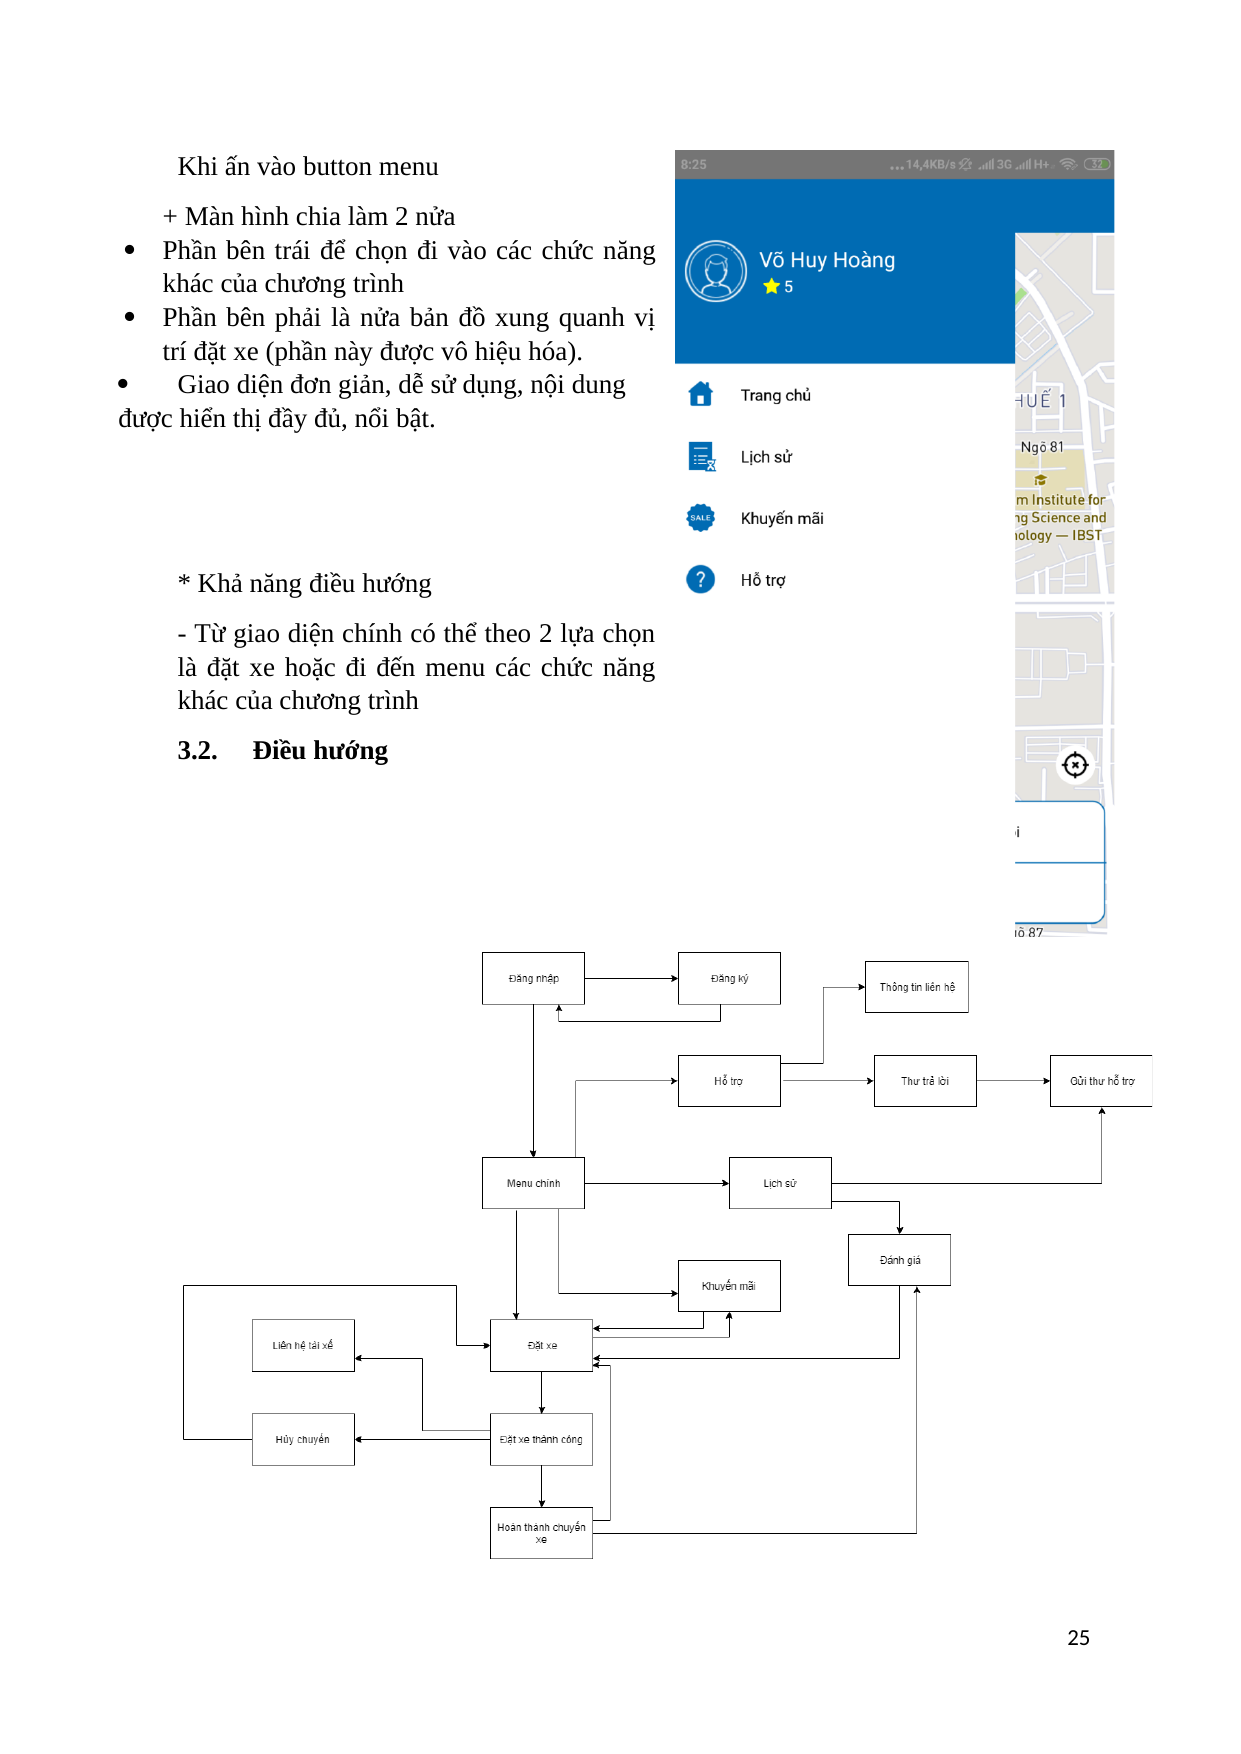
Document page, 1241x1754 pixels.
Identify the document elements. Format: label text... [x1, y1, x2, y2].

list Phần bên trái để chọn đi vào các chức năng khác của chương trình [125, 234, 673, 298]
list + Màn hình chia làm 2 nửa [162, 200, 673, 231]
text * Khả năng điều hướng [177, 567, 673, 598]
picture [673, 150, 1115, 934]
text Khi ấn vào button menu [177, 150, 673, 181]
picture [177, 952, 1153, 1559]
subtitle Điều hướng [177, 734, 673, 766]
list Giao diện đơn giản, dễ sử dụng, nội dung được hiển thị đầy đủ, nổi bật. [118, 368, 673, 433]
text - Từ giao diện chính có thể theo 2 lựa chọn là đặt xe hoặc đi đến menu các chức năng khác của chương trình [177, 617, 673, 715]
list Phần bên phải là nửa bản đồ xung quanh vị trí đặt xe (phần này được vô hiệu hóa). [125, 301, 673, 366]
